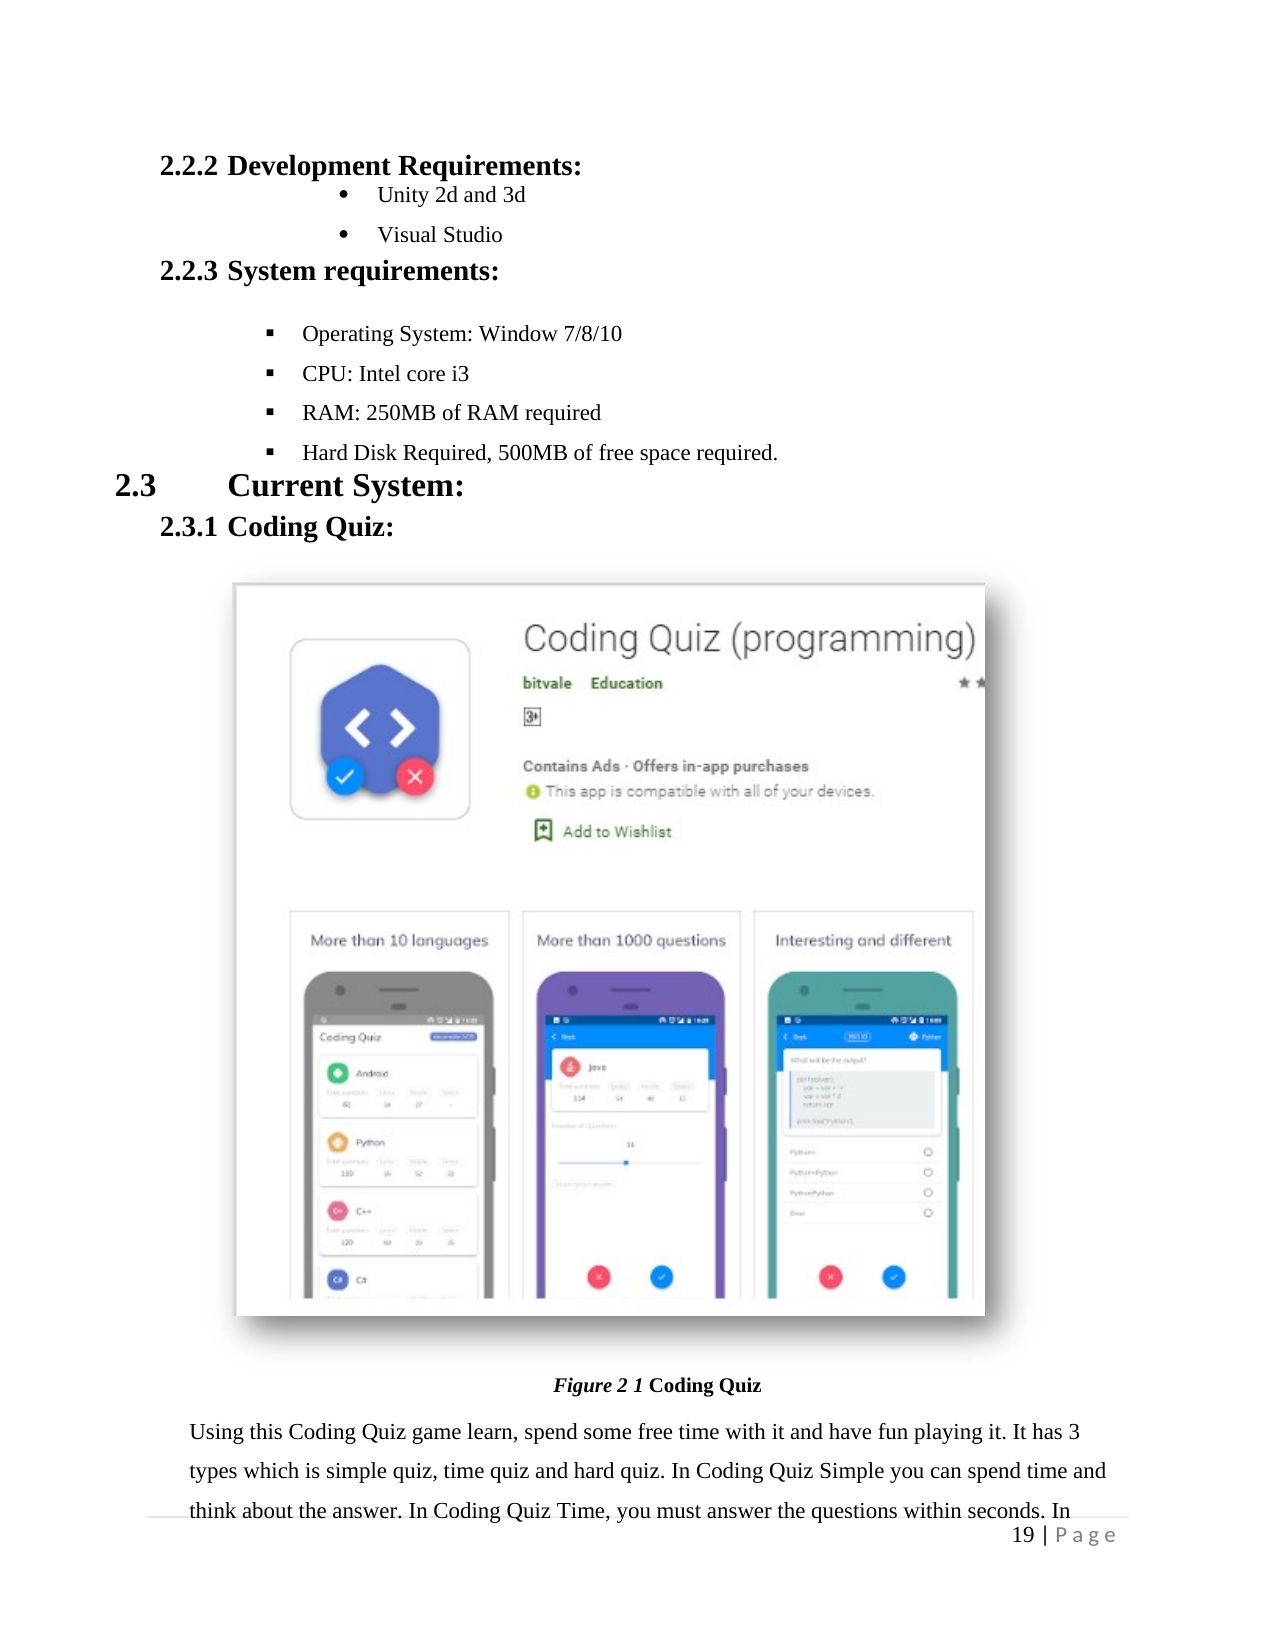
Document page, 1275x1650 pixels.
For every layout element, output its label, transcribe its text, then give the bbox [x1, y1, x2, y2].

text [189, 1418, 1115, 1523]
subtitle Development Requirements: [159, 148, 1237, 181]
list Hard Disk Required, 500MB of free space required. [264, 439, 1237, 465]
list Visual Studio [339, 221, 1237, 247]
subtitle Coding Quiz: [159, 509, 1237, 543]
list Unity 2d and 3d [339, 181, 1237, 208]
list RAM: 250MB of RAM required [264, 399, 1237, 426]
list CPU: Intel core i3 [264, 359, 1237, 386]
subtitle System requirements: [159, 253, 1237, 287]
picture [206, 558, 1042, 1373]
list Operating System: Window 7/8/10 [264, 320, 1237, 347]
subtitle Current System: [114, 465, 1237, 503]
